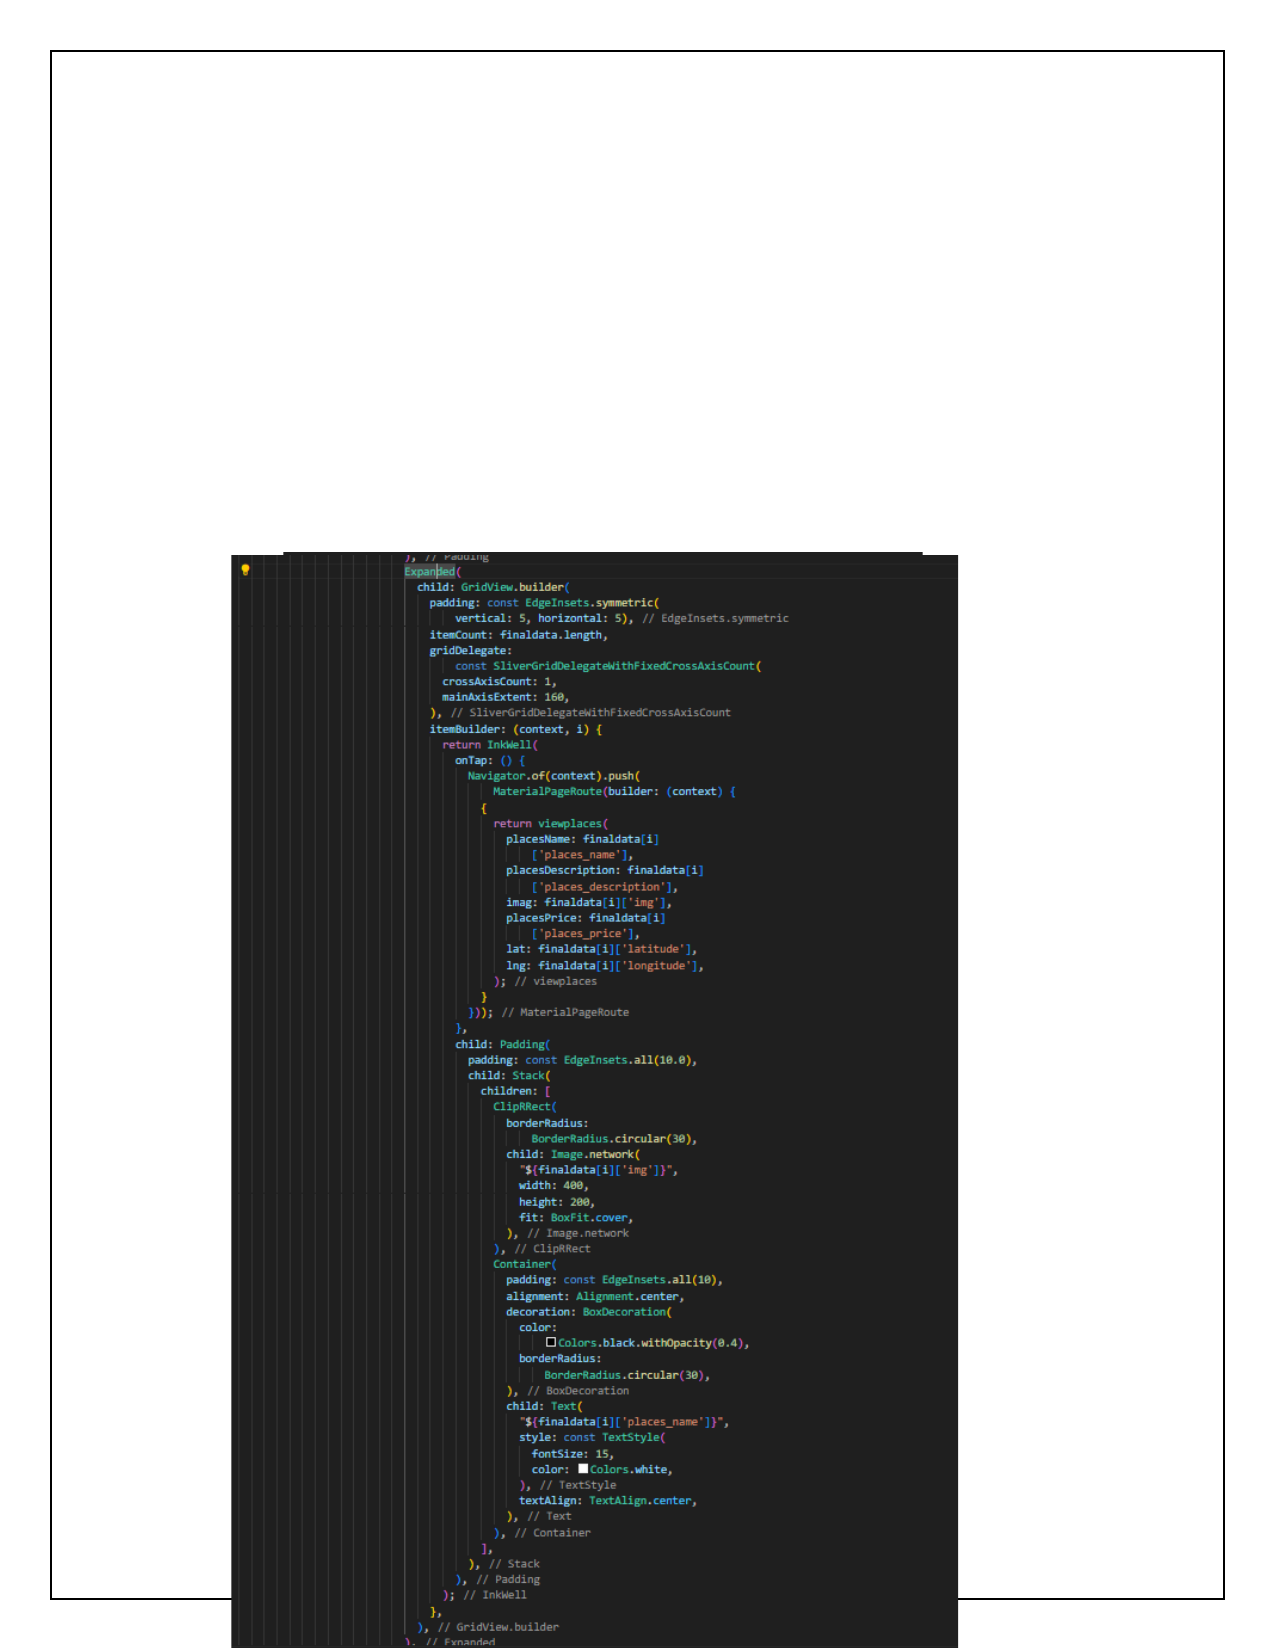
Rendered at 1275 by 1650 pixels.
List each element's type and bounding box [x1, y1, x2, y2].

picture [230, 552, 957, 1644]
